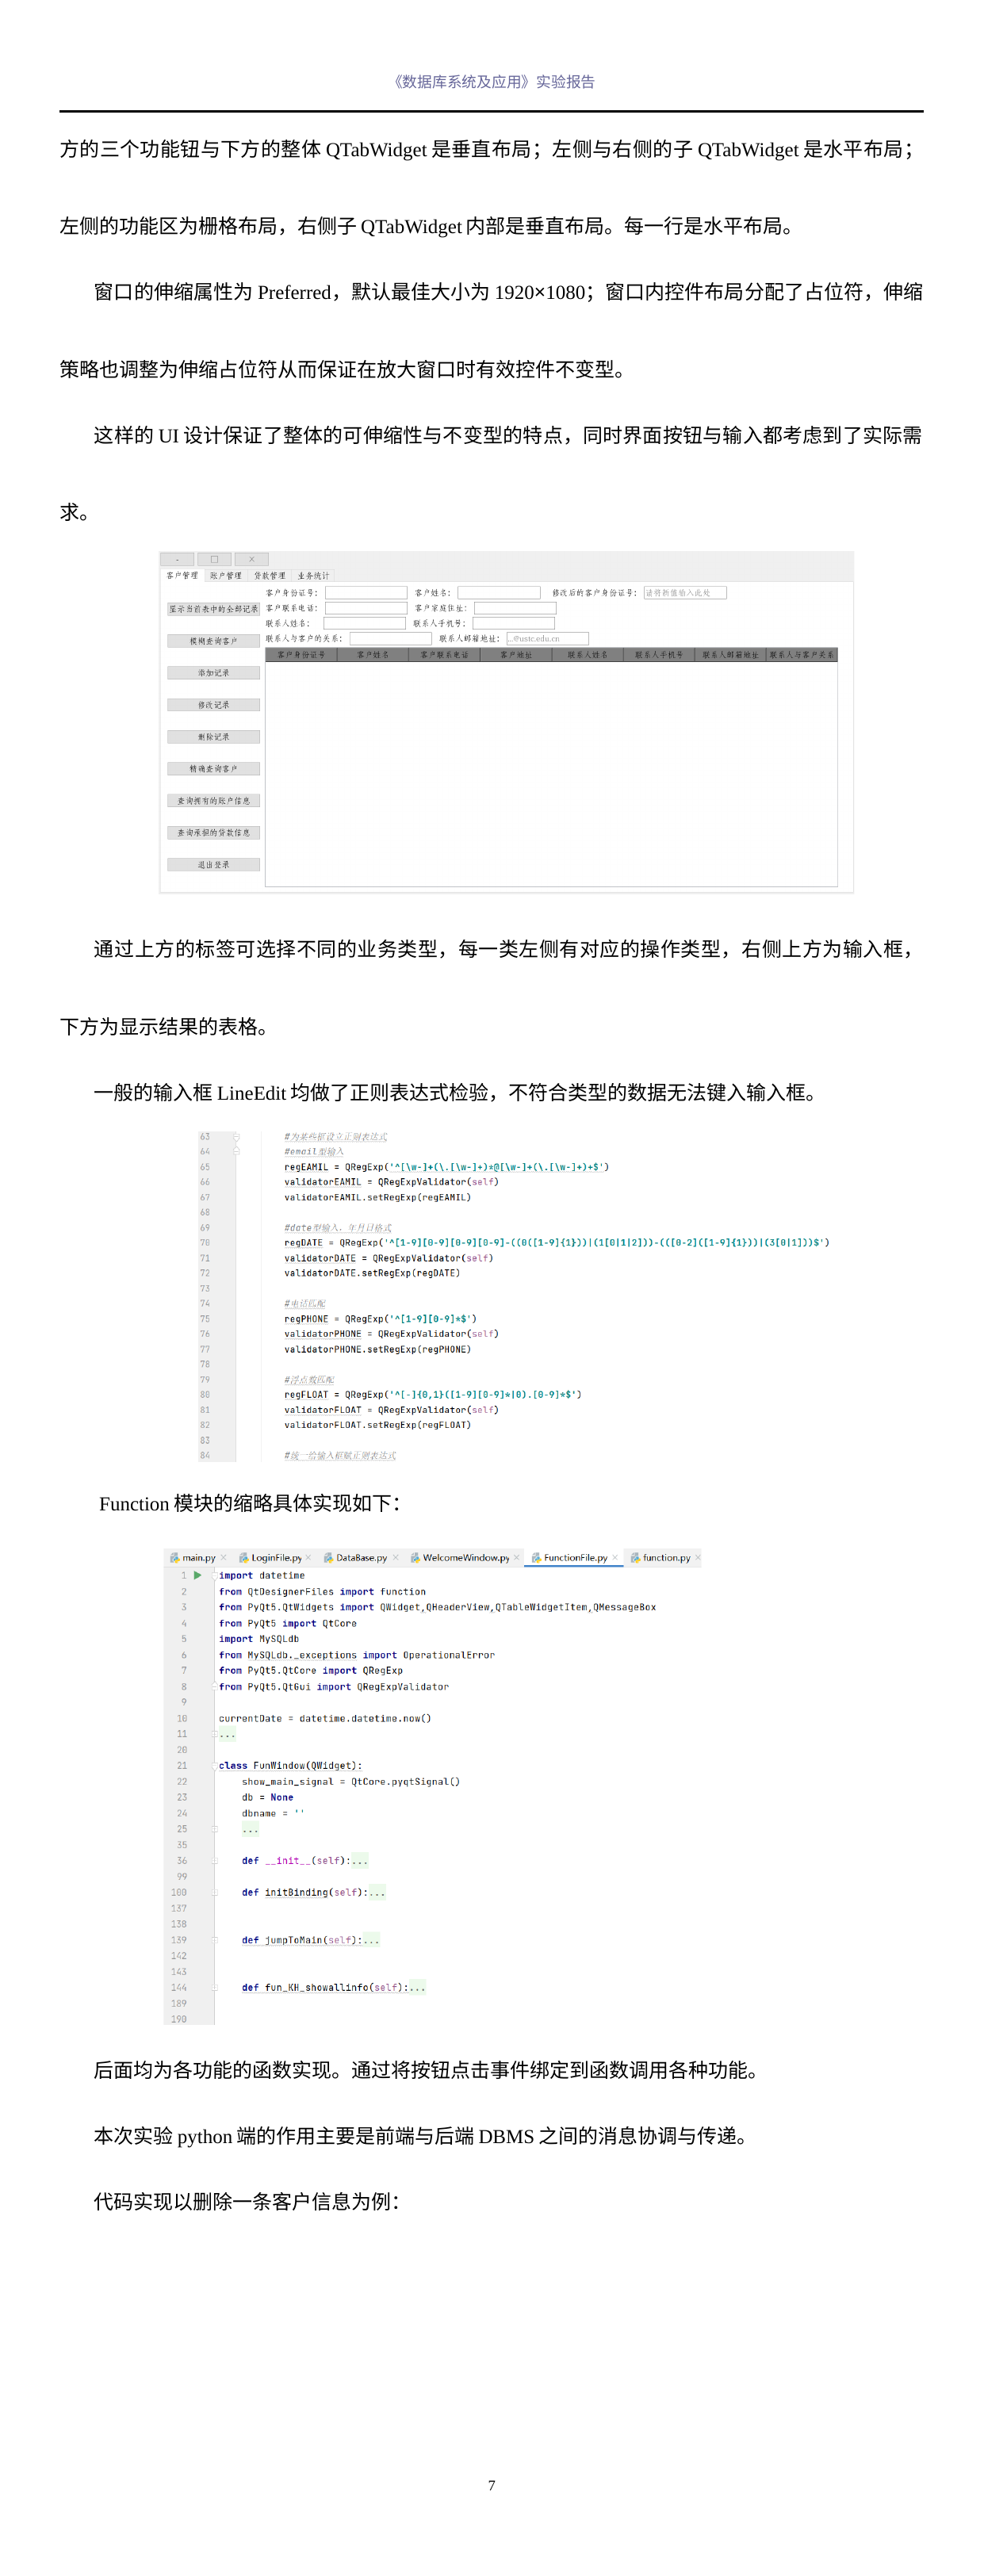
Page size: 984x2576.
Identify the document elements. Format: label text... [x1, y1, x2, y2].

text 代码实现以删除一条客户信息为例： [59, 2175, 924, 2226]
text 一般的输入框LineEdit均做了正则表达式检验，不符合类型的数据无法键入输入框。 [59, 1066, 924, 1117]
text 窗口的伸缩属性为Preferred，默认最佳大小为1920×1080；窗口内控件布局分配了占位符，伸缩策略也调整为伸缩占位符从而保证在放大窗口时有效控件不变型。 [59, 265, 924, 394]
text Function模块的缩略具体实现如下： [59, 1476, 924, 1528]
text 本次实验python端的作用主要是前端与后端DBMS之间的消息协调与传递。 [59, 2109, 924, 2161]
text 后面均为各功能的函数实现。通过将按钮点击事件绑定到函数调用各种功能。 [59, 2043, 924, 2095]
text 通过上方的标签可选择不同的业务类型，每一类左侧有对应的操作类型，右侧上方为输入框，下方为显示结果的表格。 [59, 922, 924, 1051]
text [59, 122, 924, 251]
text 这样的UI设计保证了整体的可伸缩性与不变型的特点，同时界面按钮与输入都考虑到了实际需求。 [59, 408, 924, 537]
